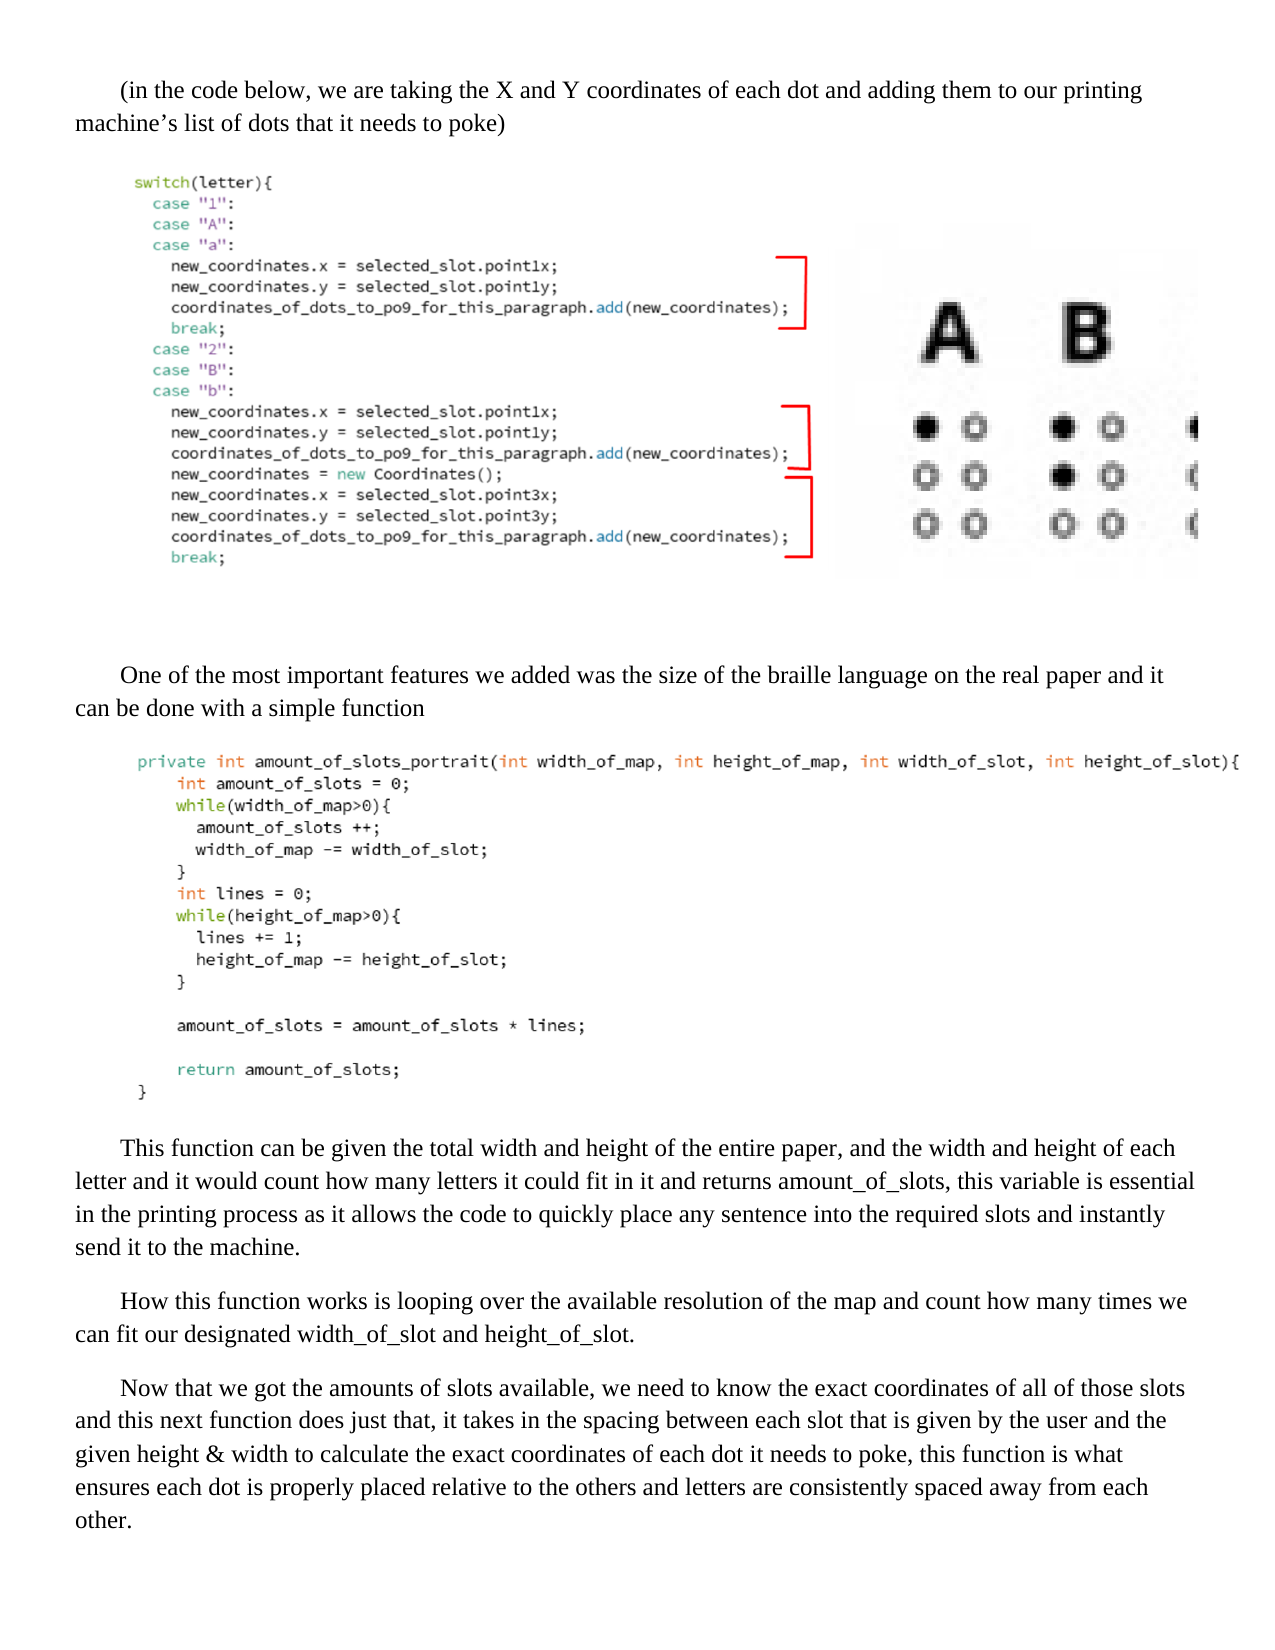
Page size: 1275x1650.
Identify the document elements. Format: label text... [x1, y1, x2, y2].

text This function can be given the total width and height of the entire paper, and the width and height of each letter and it would count how many letters it could fit in it and returns amount_of_slots, this variable is essential in the printing process as it allows the code to quickly place any sentence into the required slots and instantly send it to the machine. [75, 1133, 1200, 1261]
text One of the most important features we added was the size of the braille language on the real paper and it can be done with a simple function [75, 660, 1200, 721]
text (in the code below, we are taking the X and Y coordinates of each dot and adding them to our printing machine’s list of dots that it needs to poke) [75, 75, 1200, 137]
picture [834, 223, 1199, 579]
picture [120, 746, 1246, 1108]
picture [120, 161, 830, 579]
text Now that we got the amounts of slots available, we need to know the exact coordinates of all of those slots and this next function does just that, it takes in the spacing between each slot that is given by the user and the given height & width to calculate the exact coordinates of each dot it needs to poke, this function is what ensures each dot is properly placed relative to the others and letters are consistently spaced away from each other. [75, 1373, 1200, 1533]
text How this function works is looping over the available resolution of the map and count how many times we can fit our designated width_of_slot and height_of_slot. [75, 1286, 1200, 1347]
